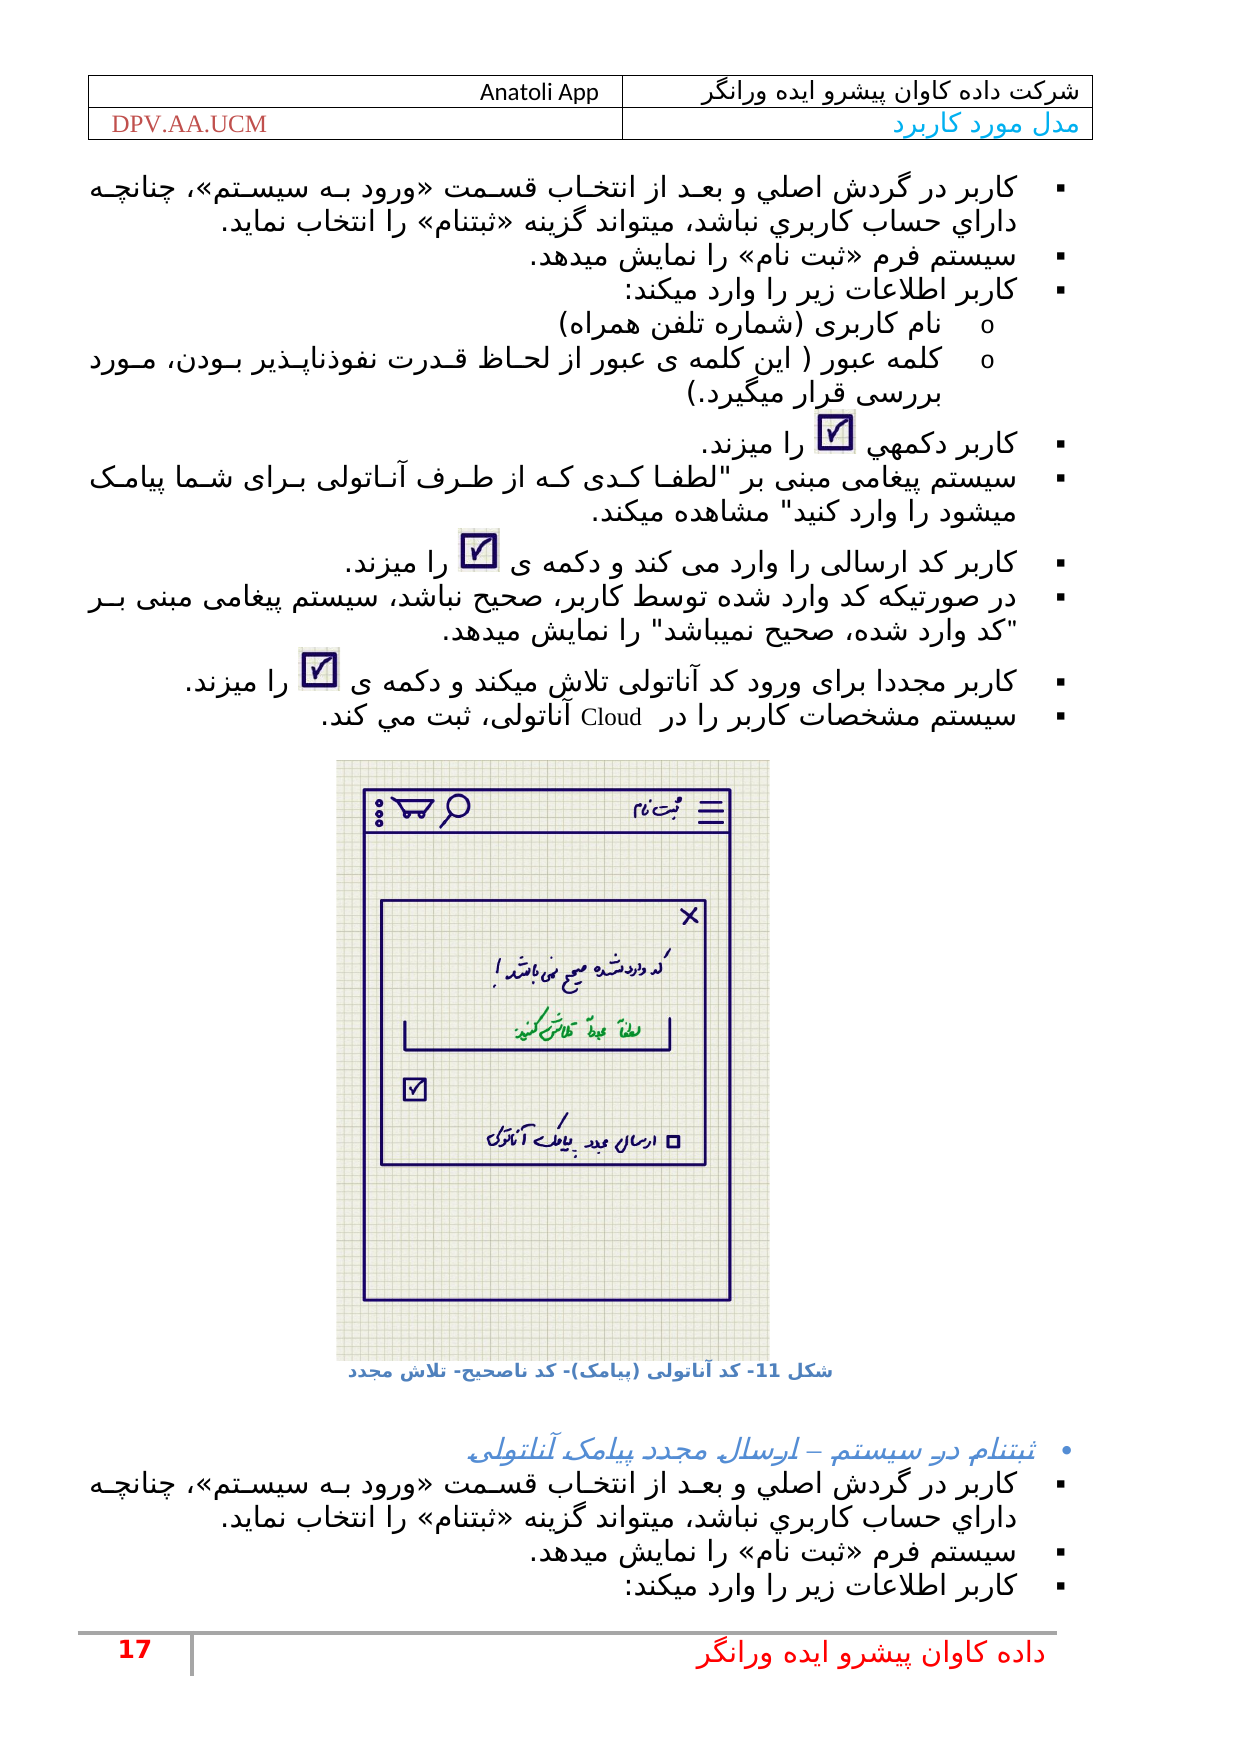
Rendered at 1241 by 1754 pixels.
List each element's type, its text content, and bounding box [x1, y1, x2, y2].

picture [298, 647, 341, 691]
list كاربر دكمهي را ميزند. [89, 410, 1055, 460]
list کاربر مجددا برای ورود کد آناتولی تلاش میکند و دکمه ی را ميزند. [89, 647, 1055, 698]
list نام کاربری (شماره تلفن همراه) [89, 307, 980, 341]
list سيستم فرم «ثبت نام» را نمايش ميدهد. [89, 239, 1055, 273]
list كاربر در گردش اصلي و بعد از انتخاب قسمت «ورود به سيستم»، چنانچه داراي حساب كاربري نباشد، ميتواند گزينه «ثبتنام» را انتخاب نمايد. [89, 1466, 1055, 1534]
list سيستم فرم «ثبت نام» را نمايش ميدهد. [89, 1534, 1055, 1568]
picture [336, 760, 770, 1361]
list سیستم پیغامی مبنی بر "لطفا کدی که از طرف آناتولی برای شما پیامک میشود را وارد کنید" مشاهده میکند. [89, 460, 1055, 528]
list كاربر اطلاعات زير را وارد ميكند: [89, 1568, 1055, 1602]
list سيستم مشخصات كاربر را در Cloud آناتولی، ثبت مي كند. [89, 698, 1055, 732]
list كاربر اطلاعات زير را وارد ميكند: [89, 273, 1055, 307]
picture [814, 409, 857, 454]
text شکل 11- کد آناتولی (پیامک)- کد ناصحیح- تلاش مجدد [89, 1361, 1092, 1382]
list در صورتیکه کد وارد شده توسط کاربر، صحیح نباشد، سیستم پیغامی مبنی بر "کد وارد شده، صحیح نمیباشد" را نمایش میدهد. [89, 579, 1055, 647]
list کلمه عبور ( این کلمه ی عبور از لحاظ قدرت نفوذناپذیر بودن، مورد بررسی قرار میگیرد.) [89, 341, 980, 410]
picture [457, 528, 500, 572]
list كاربر در گردش اصلي و بعد از انتخاب قسمت «ورود به سيستم»، چنانچه داراي حساب كاربري نباشد، ميتواند گزينه «ثبتنام» را انتخاب نمايد. [89, 171, 1055, 239]
subtitle ثبتنام در سيستم – ارسال مجدد پیامک آناتولی [89, 1432, 1063, 1466]
list کاربر کد ارسالی را وارد می کند و دکمه ی را ميزند. [89, 528, 1055, 579]
